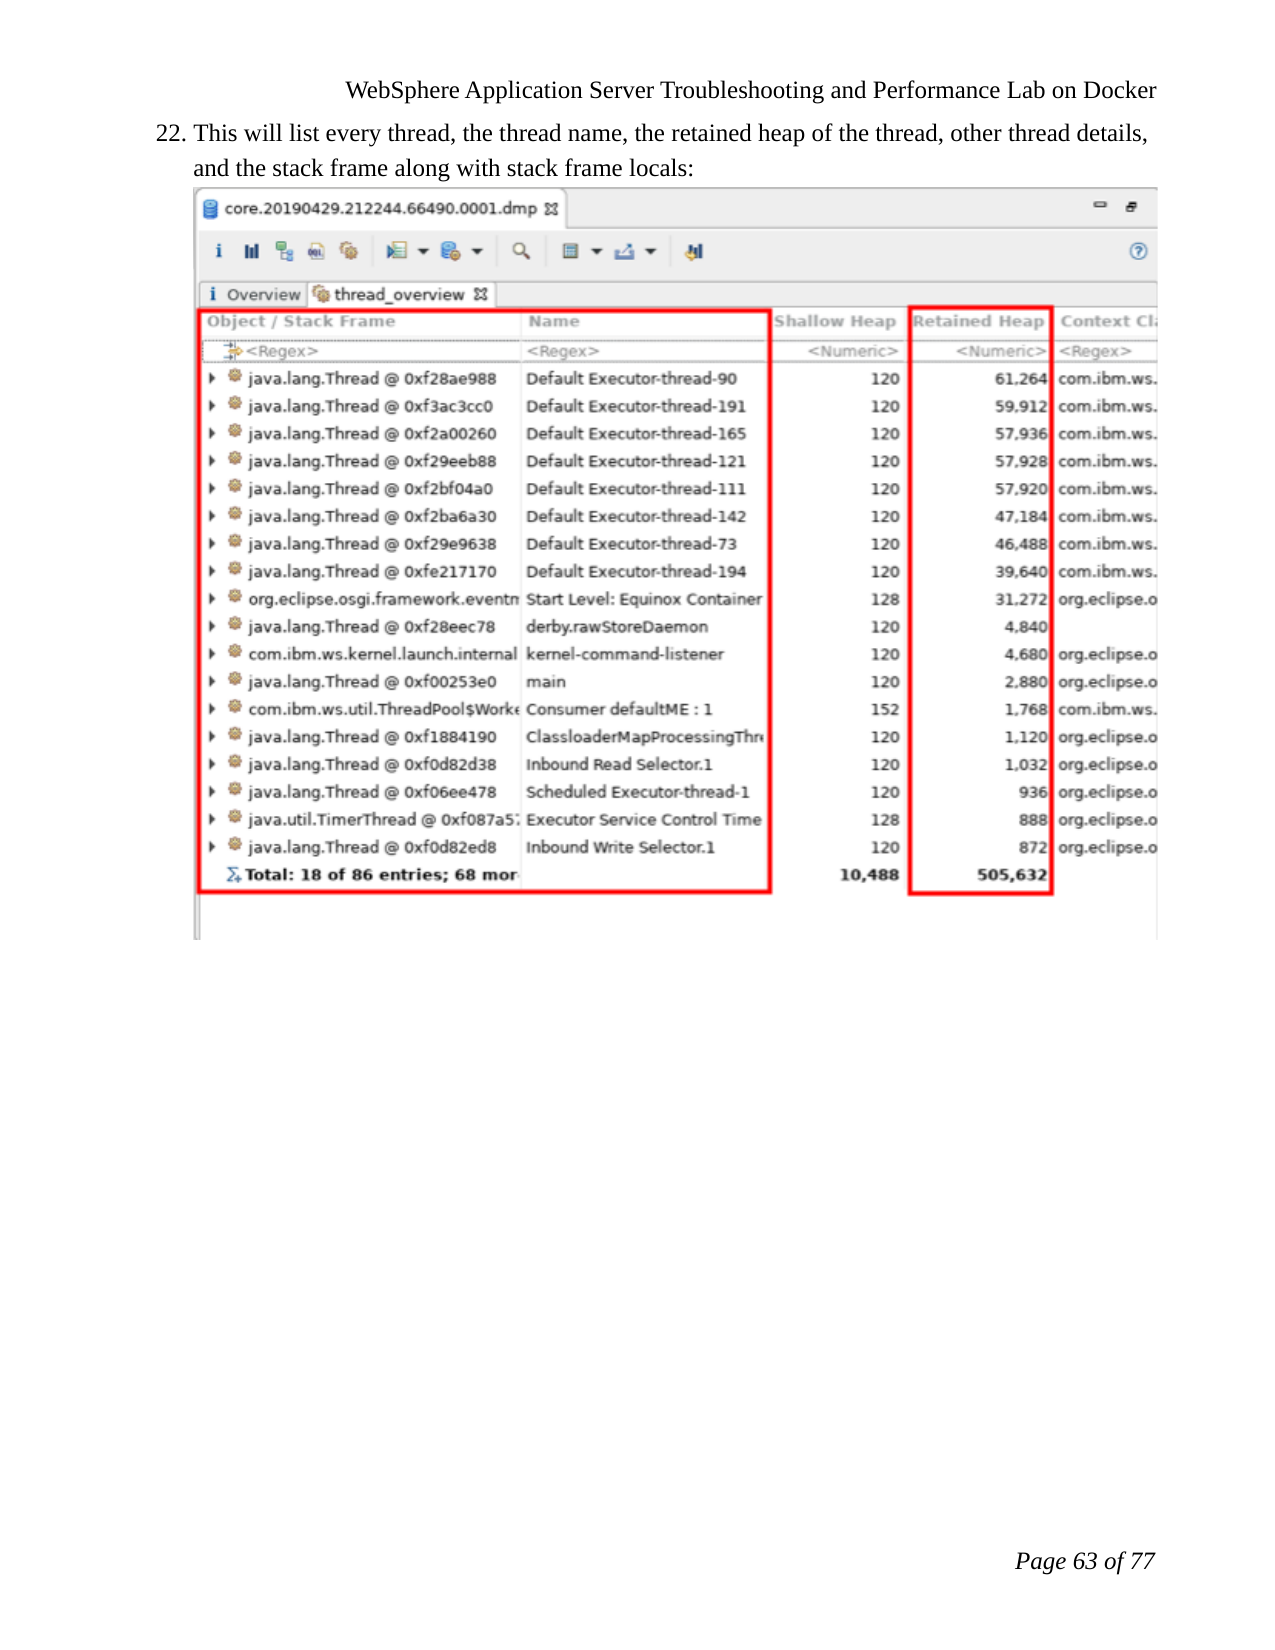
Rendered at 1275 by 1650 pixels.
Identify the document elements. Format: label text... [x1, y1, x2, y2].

picture [193, 187, 1158, 940]
